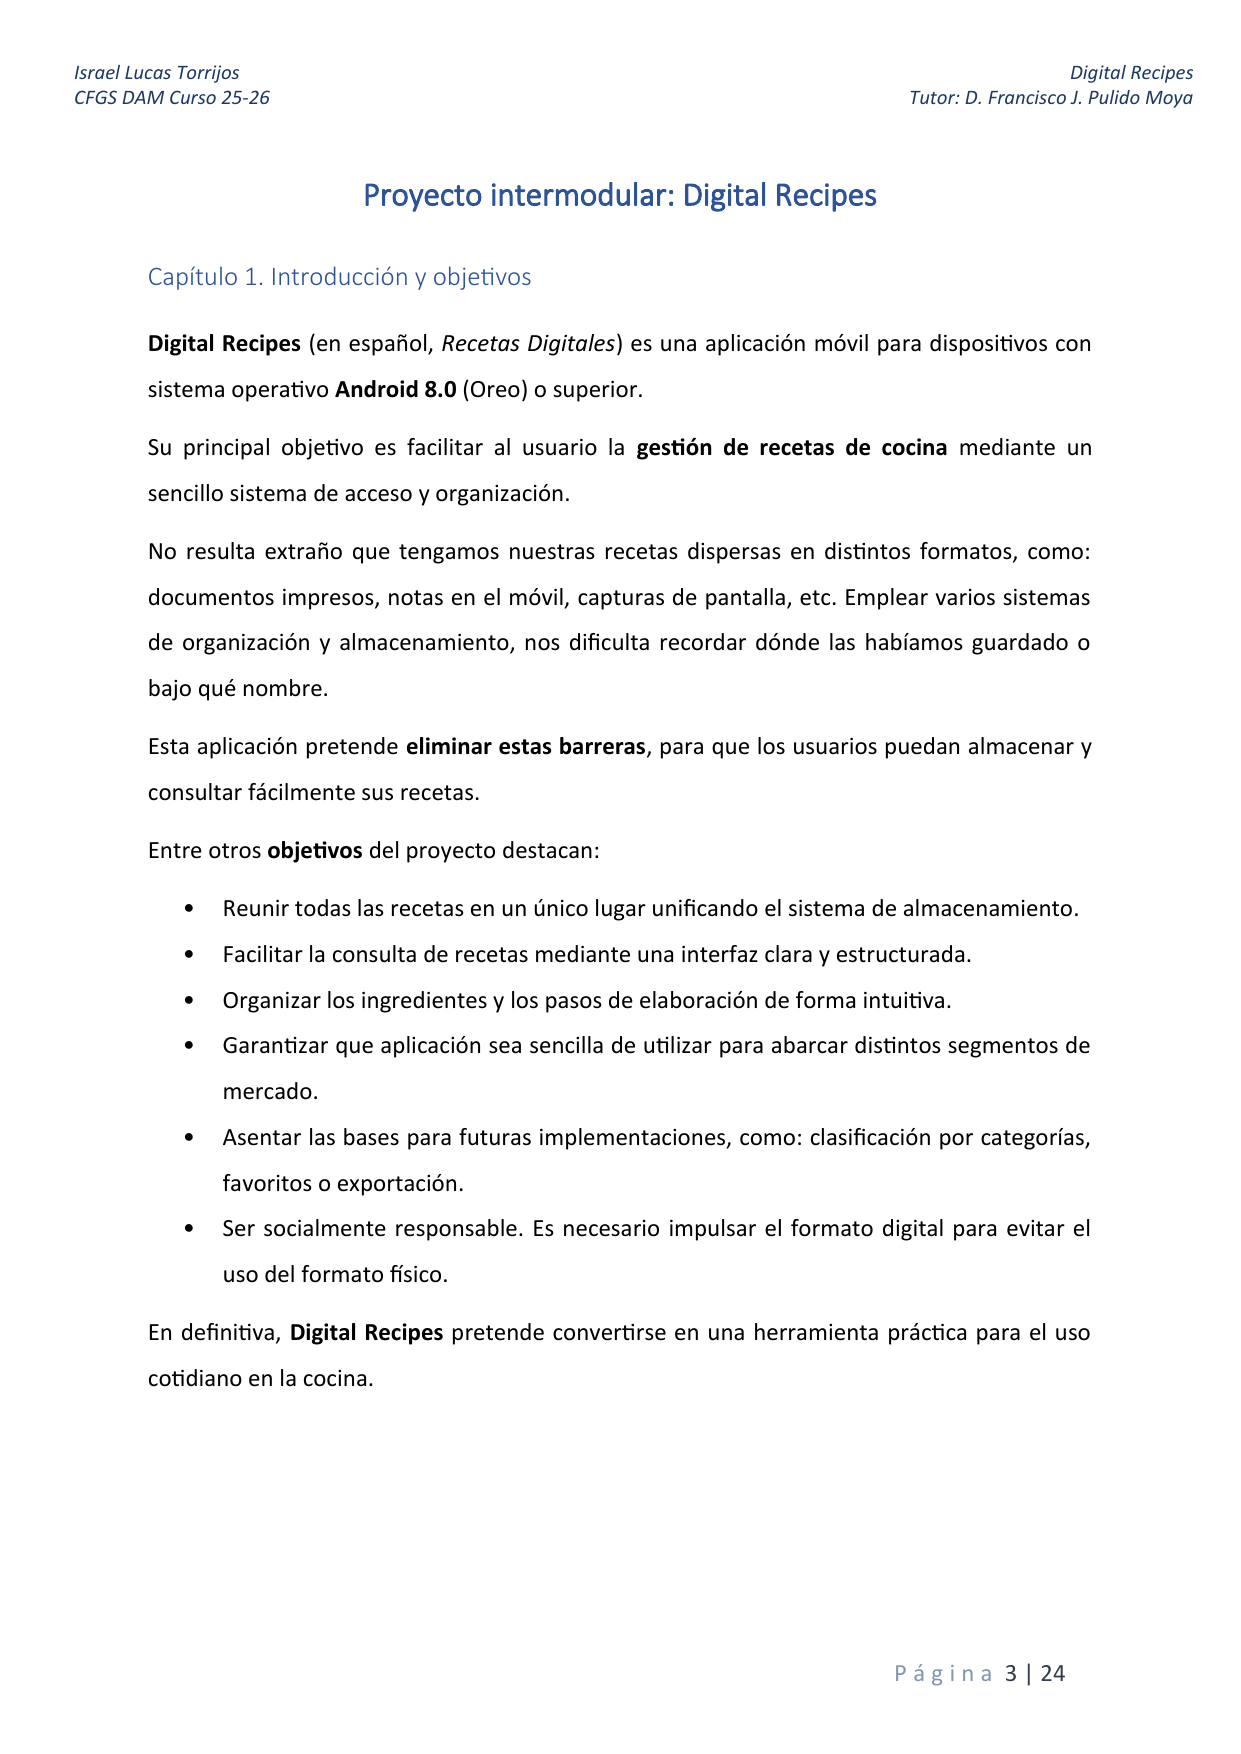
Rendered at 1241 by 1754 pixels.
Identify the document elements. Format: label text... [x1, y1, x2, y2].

text Organizar los ingredientes y los pasos de elaboración de forma intuitiva. [185, 984, 1092, 1014]
text Esta aplicación pretende eliminar estas barreras, para que los usuarios puedan almacenar y consultar fácilmente sus recetas. [148, 730, 1092, 807]
text Garantizar que aplicación sea sencilla de utilizar para abarcar distintos segmentos de mercado. [185, 1030, 1092, 1106]
subtitle Capítulo 1. Introducción y objetivos [148, 259, 1092, 292]
text Ser socialmente responsable. Es necesario impulsar el formato digital para evitar el uso del formato físico. [185, 1213, 1092, 1289]
text No resulta extraño que tengamos nuestras recetas dispersas en distintos formatos, como: documentos impresos, notas en el móvil, capturas de pantalla, etc. Emplear varios sistemas de organización y almacenamiento, nos dificulta recordar dónde las habíamos guardado o bajo qué nombre. [148, 535, 1092, 703]
text Reunir todas las recetas en un único lugar unificando el sistema de almacenamiento. [185, 892, 1092, 923]
text En definitiva, Digital Recipes pretende convertirse en una herramienta práctica para el uso cotidiano en la cocina. [148, 1317, 1092, 1393]
text Entre otros objetivos del proyecto destacan: [148, 834, 1092, 865]
subtitle Proyecto intermodular: Digital Recipes [148, 173, 1092, 213]
text Facilitar la consulta de recetas mediante una interfaz clara y estructurada. [185, 938, 1092, 969]
text Asentar las bases para futuras implementaciones, como: clasificación por categorías, favoritos o exportación. [185, 1121, 1092, 1197]
text Su principal objetivo es facilitar al usuario la gestión de recetas de cocina mediante un sencillo sistema de acceso y organización. [148, 431, 1092, 507]
text Digital Recipes (en español, Recetas Digitales) es una aplicación móvil para dispositivos con sistema operativo Android 8.0 (Oreo) o superior. [148, 327, 1092, 403]
